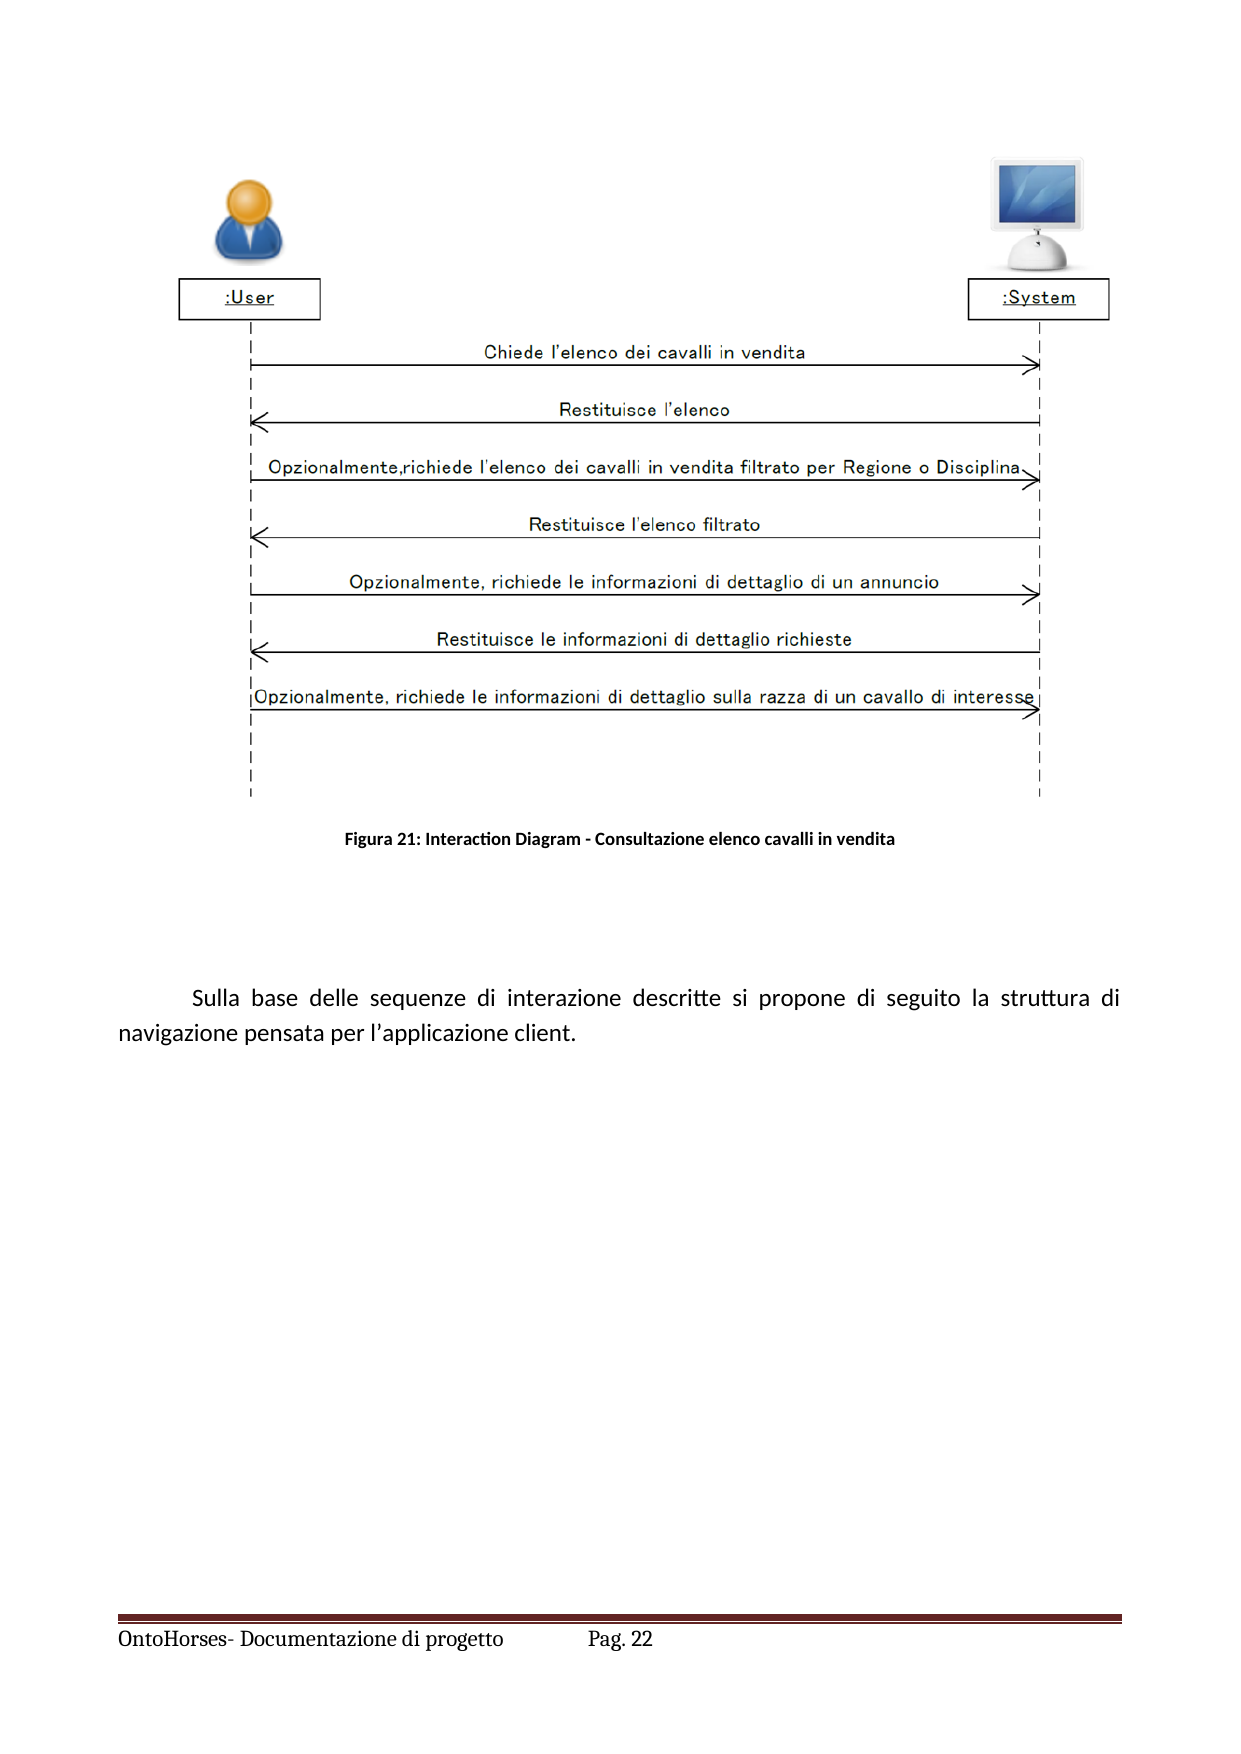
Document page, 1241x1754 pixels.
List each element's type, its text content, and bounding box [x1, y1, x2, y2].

picture [155, 147, 1122, 802]
text Figura 21: Interaction Diagram - Consultazione elenco cavalli in vendita [118, 827, 1122, 849]
text Sulla base delle sequenze di interazione descritte si propone di seguito la struttura di navigazione pensata per l’applicazione client. [118, 982, 1122, 1048]
